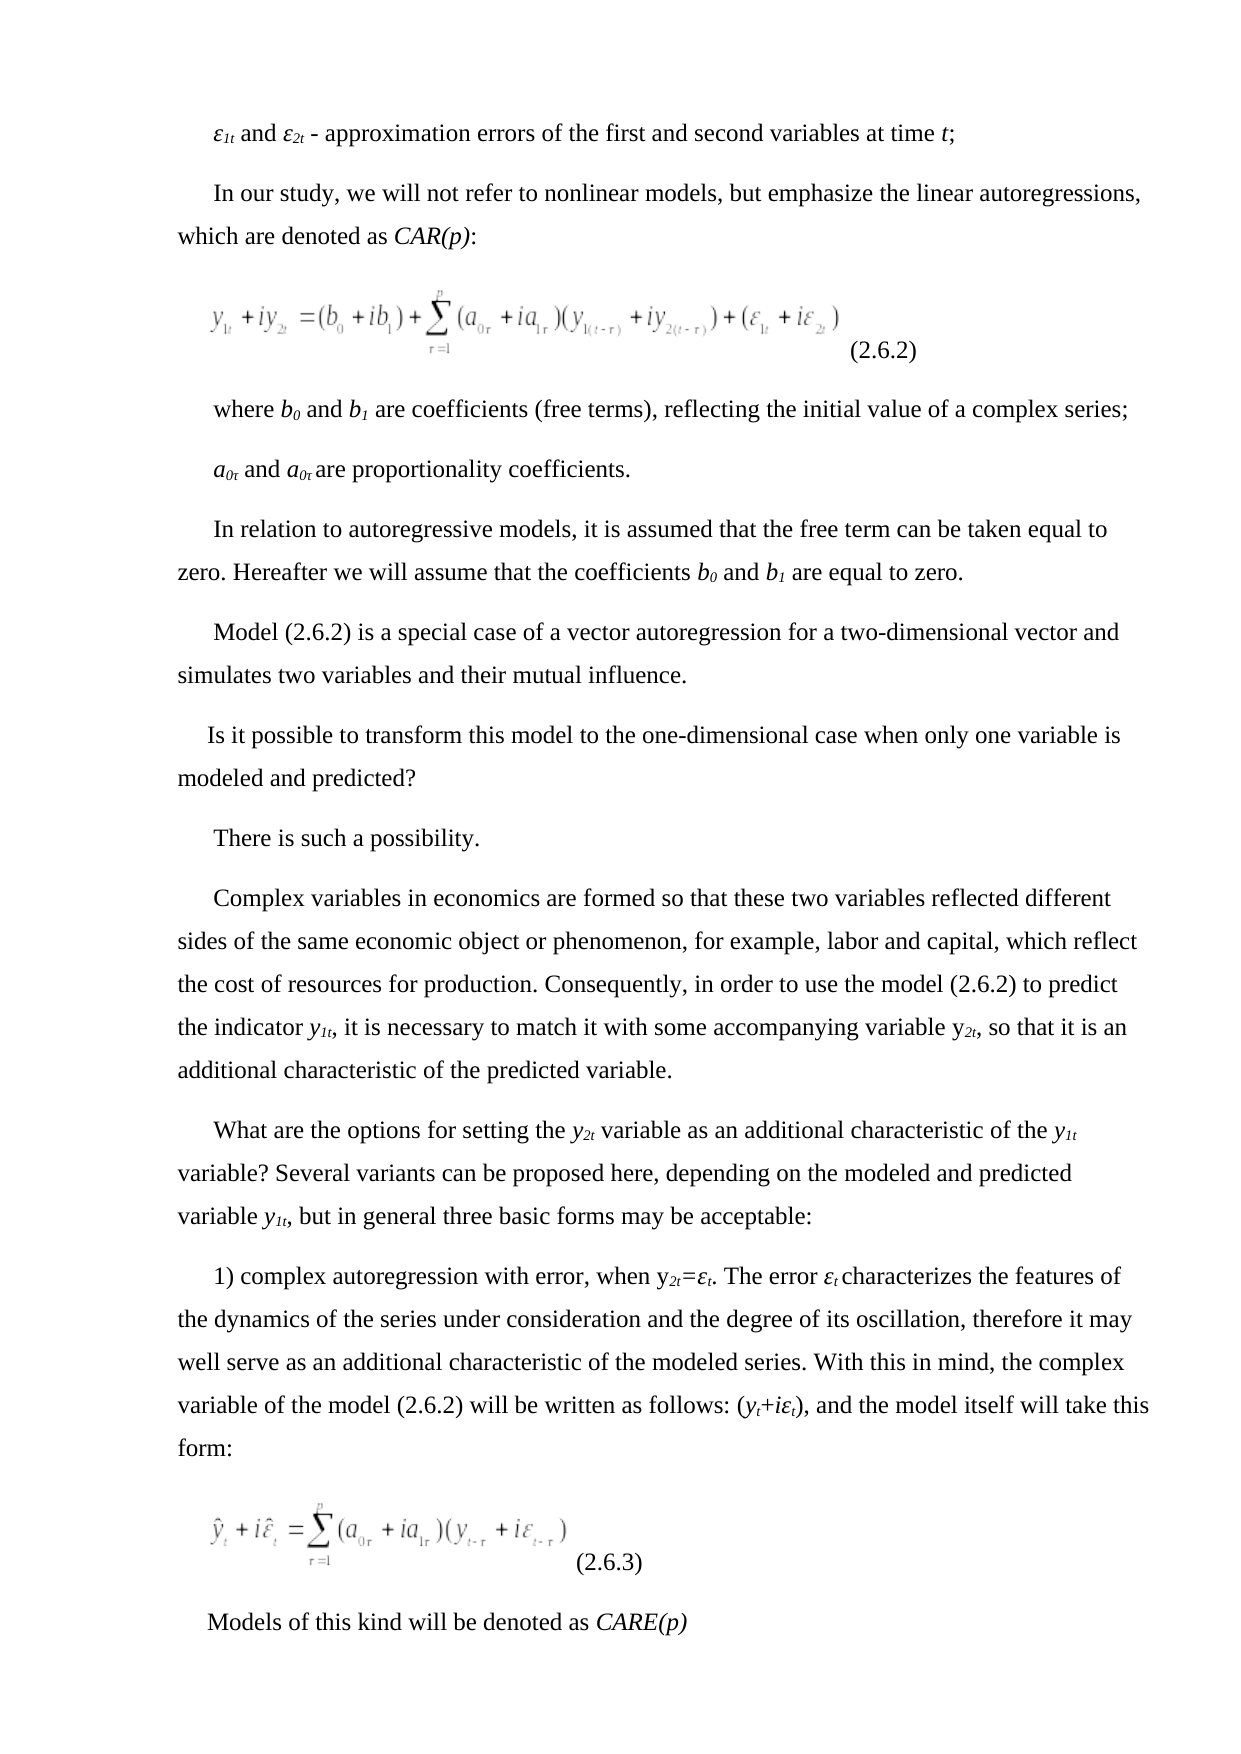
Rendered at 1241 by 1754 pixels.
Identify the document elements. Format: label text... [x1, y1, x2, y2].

text There is such a possibility. [177, 823, 1152, 852]
text (2.6.3) [177, 1493, 1152, 1576]
text Is it possible to transform this model to the one-dimensional case when only one variable is modeled and predicted? [177, 720, 1152, 792]
text Model (2.6.2) is a special case of a vector autoregression for a two-dimensional vector and simulates two variables and their mutual influence. [177, 617, 1152, 689]
text where b0 and b1 are coefficients (free terms), reflecting the initial value of a complex series; [177, 394, 1152, 423]
text (2.6.2) [177, 281, 1152, 363]
text In relation to autoregressive models, it is assumed that the free term can be taken equal to zero. Hereafter we will assume that the coefficients b0 and b1 are equal to zero. [177, 514, 1152, 586]
text Models of this kind will be denoted as CARE(p) [177, 1607, 1152, 1636]
text 1) complex autoregression with error, when y2t=ɛt. The error ɛt characterizes the features of the dynamics of the series under consideration and the degree of its oscillation, therefore it may well serve as an additional characteristic of the modeled series. With this in mind, the complex variable of the model (2.6.2) will be written as follows: (yt+iɛt), and the model itself will take this form: [177, 1261, 1152, 1462]
text In our study, we will not refer to nonlinear models, but emphasize the linear autoregressions, which are denoted as CAR(p): [177, 178, 1152, 250]
text What are the options for setting the y2t variable as an additional characteristic of the y1t variable? Several variants can be proposed here, depending on the modeled and predicted variable y1t, but in general three basic forms may be acceptable: [177, 1115, 1152, 1230]
text ɛ1t and ɛ2t - approximation errors of the first and second variables at time t; [177, 118, 1152, 147]
text a0τ and a0τ are proportionality coefficients. [177, 454, 1152, 483]
text Complex variables in economics are formed so that these two variables reflected different sides of the same economic object or phenomenon, for example, labor and capital, which reflect the cost of resources for production. Consequently, in order to use the model (2.6.2) to predict the indicator y1t, it is necessary to match it with some accompanying variable y2t, so that it is an additional characteristic of the predicted variable. [177, 883, 1152, 1084]
